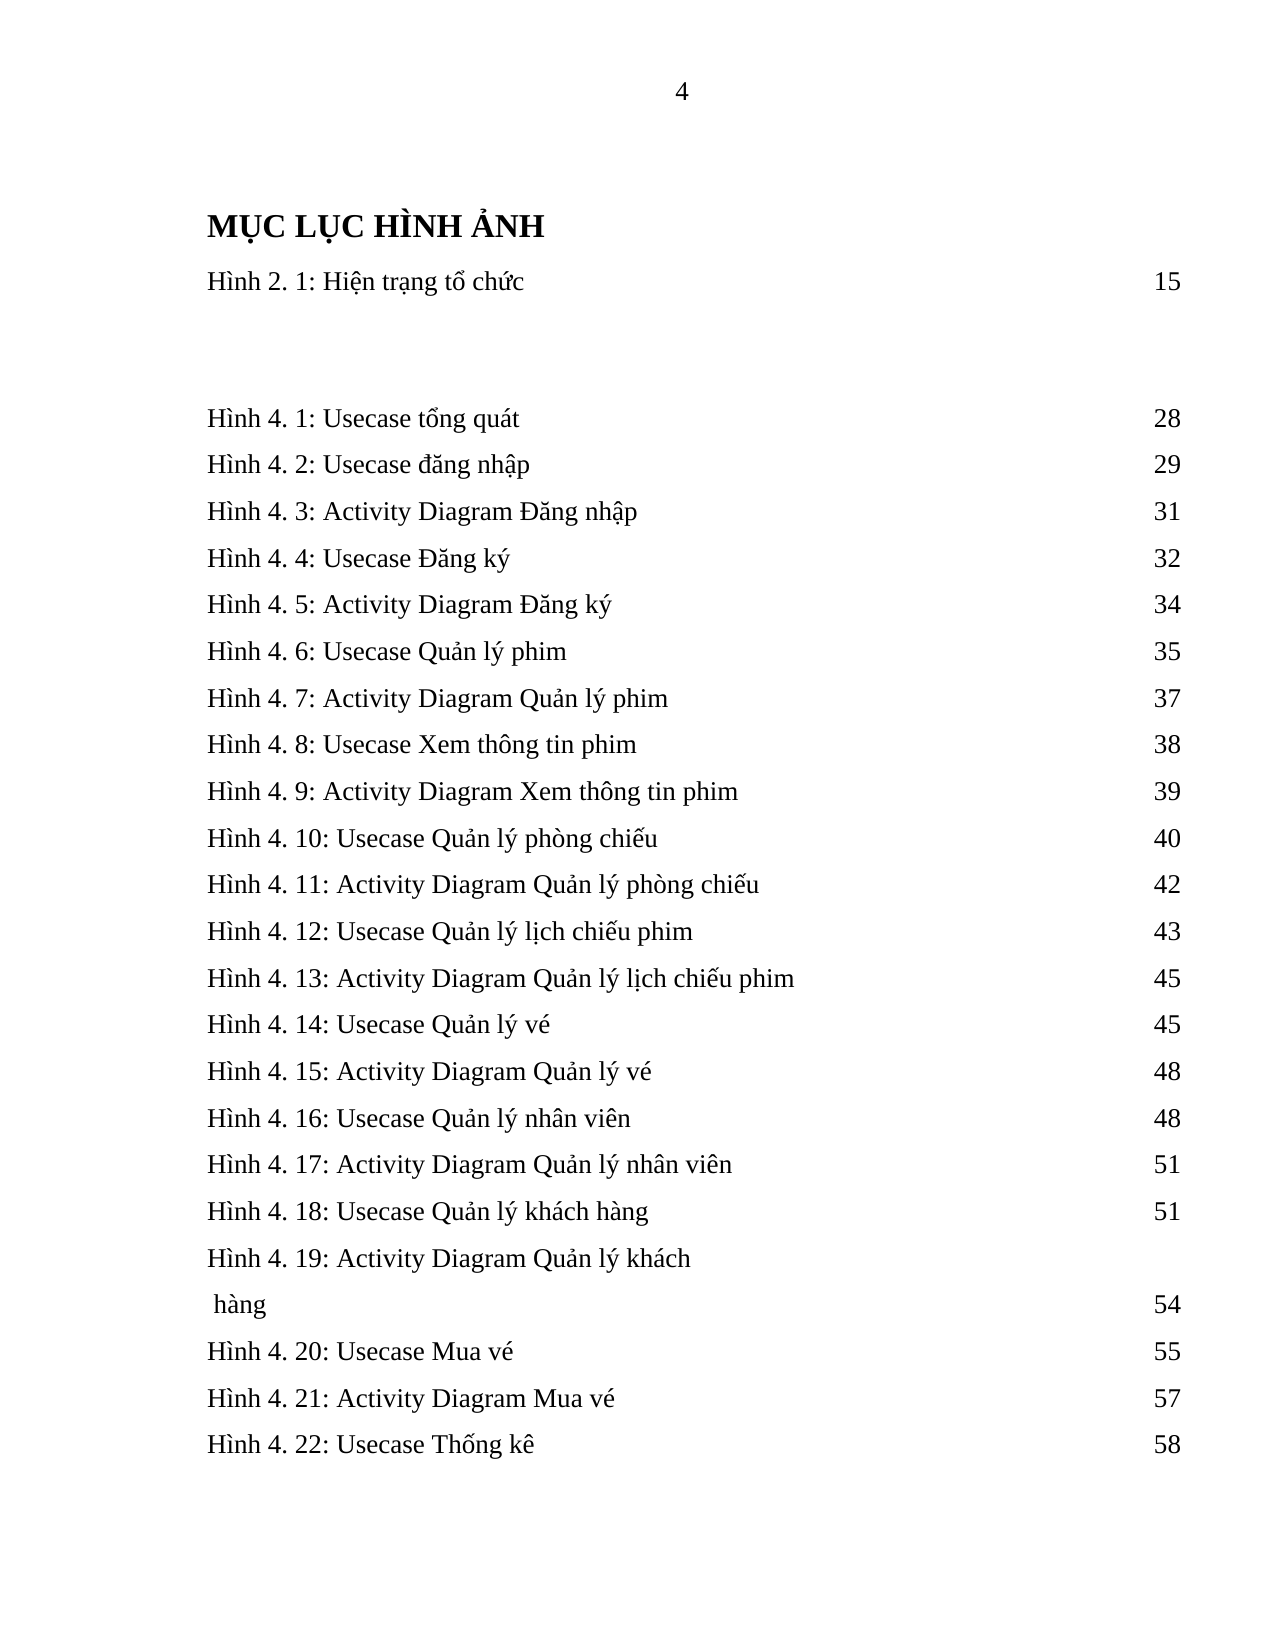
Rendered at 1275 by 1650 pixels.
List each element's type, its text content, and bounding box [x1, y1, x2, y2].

text MỤC LỤC HÌNH ẢNH [207, 207, 1157, 245]
